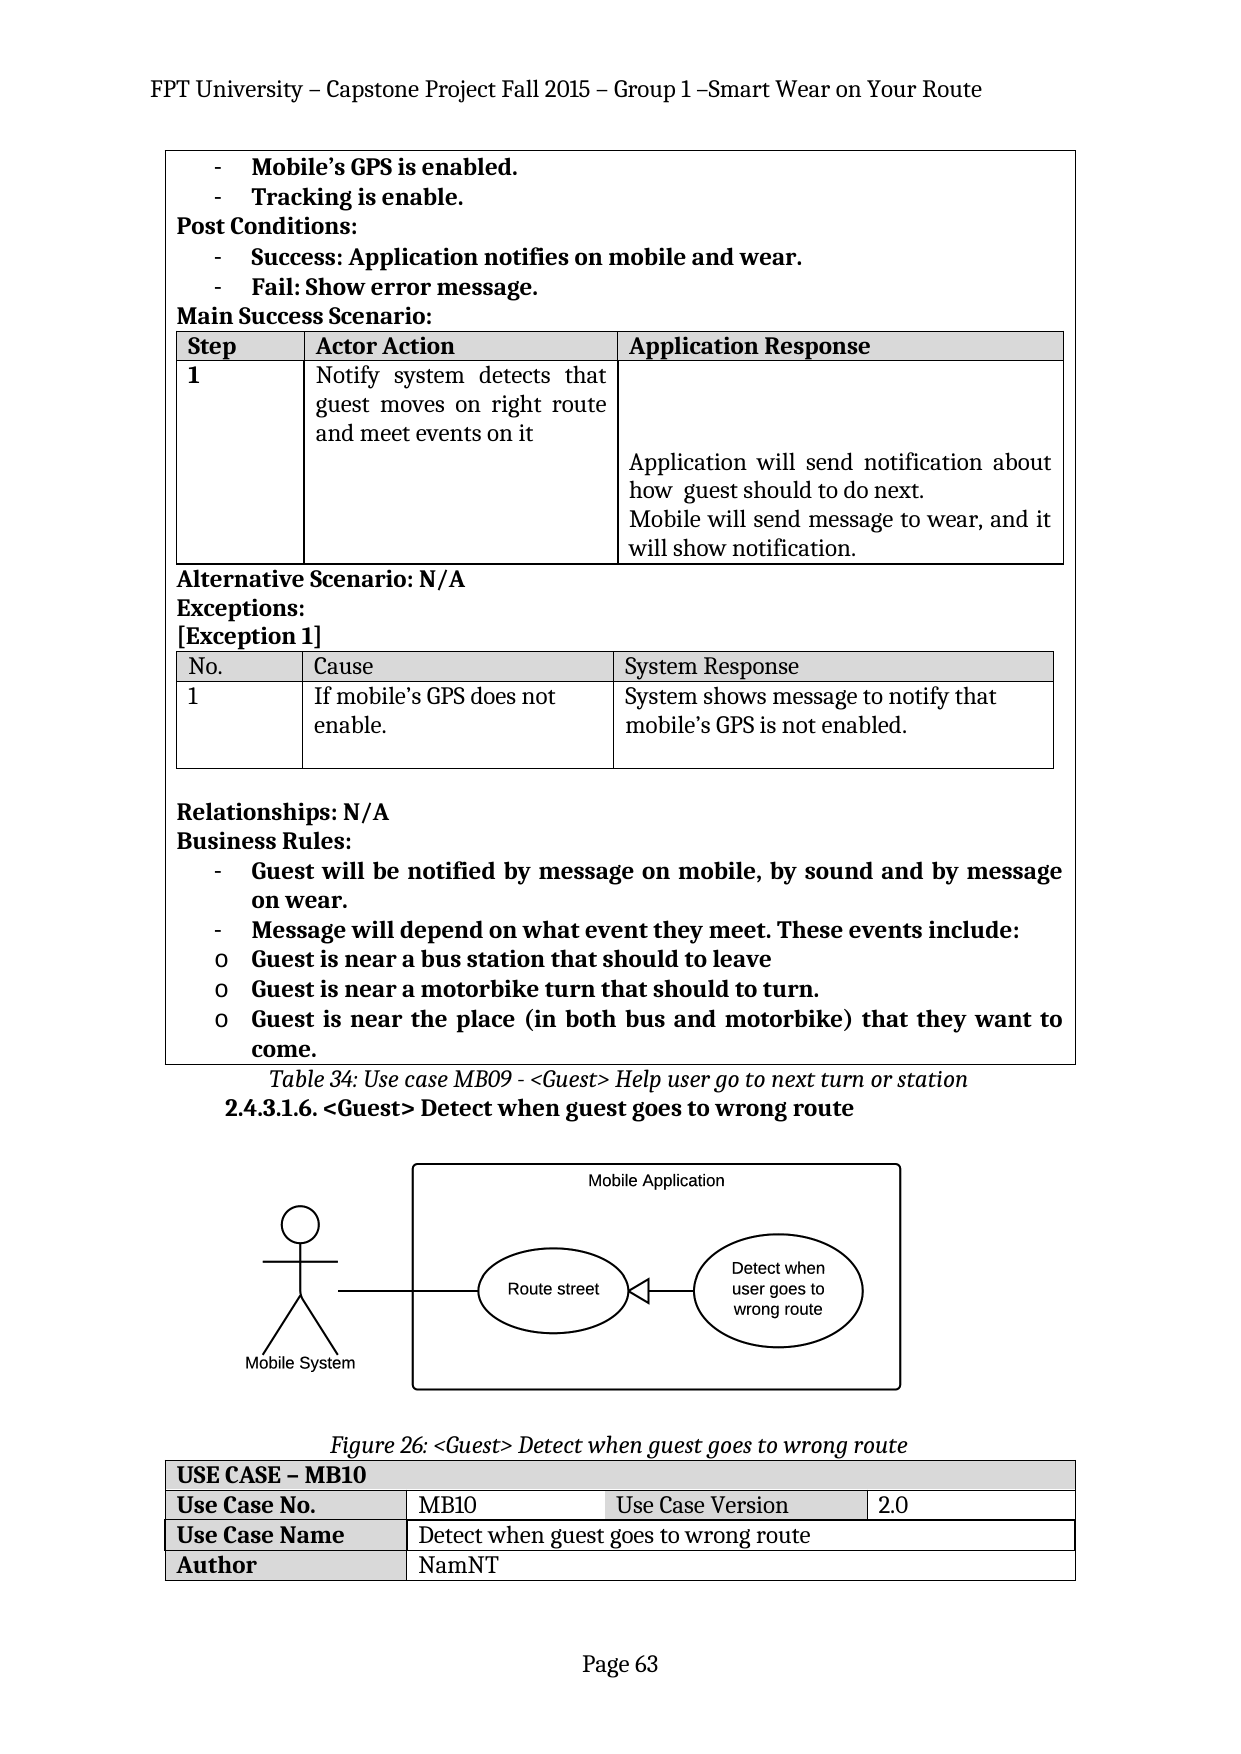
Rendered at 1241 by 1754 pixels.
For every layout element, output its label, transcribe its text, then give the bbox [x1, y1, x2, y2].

table_cell Use Case Name [166, 1520, 406, 1550]
table_cell NamNT [407, 1551, 1075, 1580]
table_cell Author [166, 1551, 406, 1580]
table_cell Use Case No. [166, 1491, 406, 1519]
table_header USE CASE – MB10 [166, 1461, 1075, 1489]
table_cell Use Case Version [605, 1491, 867, 1519]
table_cell 2.0 [868, 1491, 1075, 1519]
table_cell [166, 151, 1075, 1064]
picture [150, 1126, 938, 1427]
table_cell MB10 [407, 1491, 604, 1519]
table_cell Detect when guest goes to wrong route [408, 1521, 1074, 1550]
subtitle <Guest> Detect when guest goes to wrong route [225, 1094, 1090, 1122]
